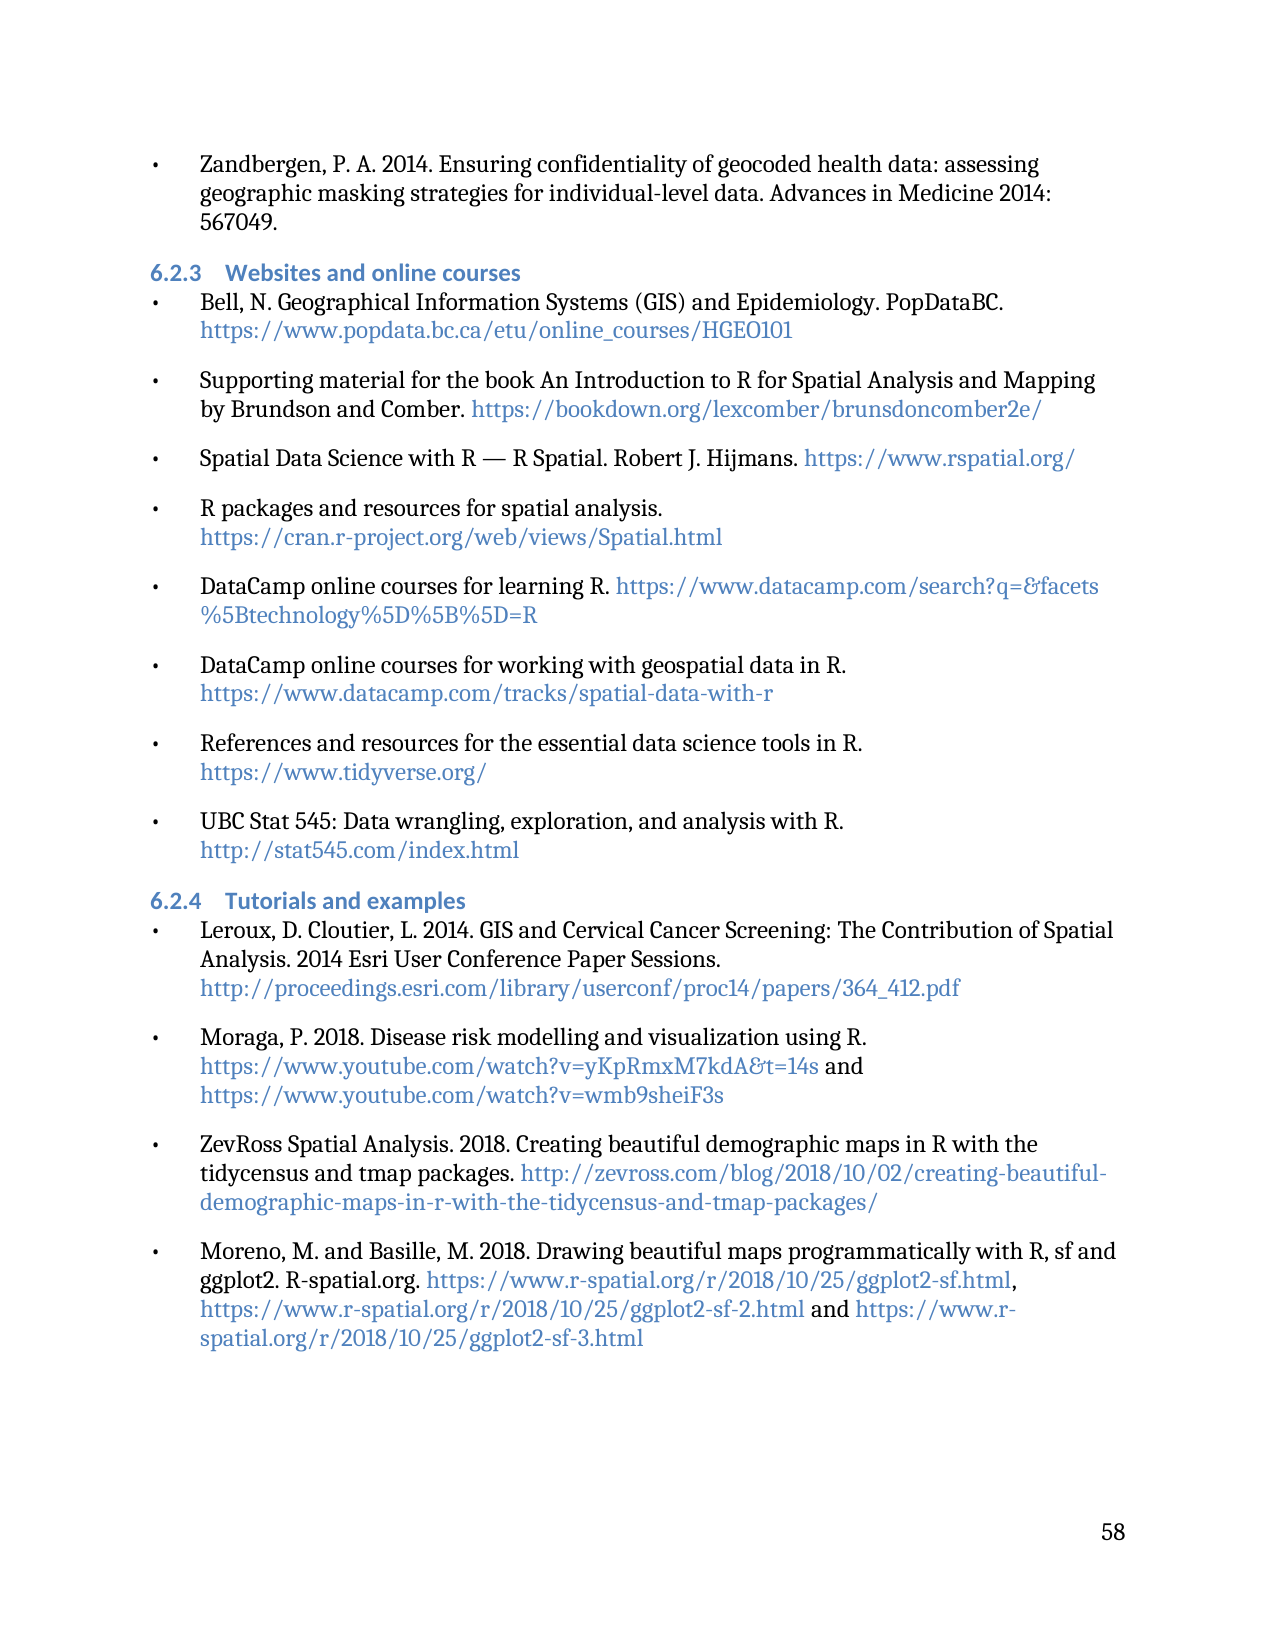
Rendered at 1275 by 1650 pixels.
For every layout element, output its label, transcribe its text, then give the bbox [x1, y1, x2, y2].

list Bell, N. Geographical Information Systems (GIS) and Epidemiology. PopDataBC. https://www.popdata.bc.ca/etu/online_courses/HGEO101 [150, 288, 1125, 345]
list Leroux, D. Cloutier, L. 2014. GIS and Cervical Cancer Screening: The Contribution of Spatial Analysis. 2014 Esri User Conference Paper Sessions. http://proceedings.esri.com/library/userconf/proc14/papers/364_412.pdf [150, 916, 1125, 1002]
list DataCamp online courses for learning R. https://www.datacamp.com/search?q=&facets%5Btechnology%5D%5B%5D=R [150, 572, 1125, 630]
list References and resources for the essential data science tools in R. https://www.tidyverse.org/ [150, 729, 1125, 786]
list UBC Stat 545: Data wrangling, exploration, and analysis with R. http://stat545.com/index.html [150, 807, 1125, 865]
list Zandbergen, P. A. 2014. Ensuring confidentiality of geocoded health data: assessing geographic masking strategies for individual-level data. Advances in Medicine 2014: 567049. [150, 150, 1125, 236]
list DataCamp online courses for working with geospatial data in R. https://www.datacamp.com/tracks/spatial-data-with-r [150, 651, 1125, 708]
list Moreno, M. and Basille, M. 2018. Drawing beautiful maps programmatically with R, sf and ggplot2. R-spatial.org. https://www.r-spatial.org/r/2018/10/25/ggplot2-sf.html, https://www.r-spatial.org/r/2018/10/25/ggplot2-sf-2.html and https://www.r-spatial.org/r/2018/10/25/ggplot2-sf-3.html [150, 1237, 1125, 1352]
list Moraga, P. 2018. Disease risk modelling and visualization using R. https://www.youtube.com/watch?v=yKpRmxM7kdA&t=14s and https://www.youtube.com/watch?v=wmb9sheiF3s [150, 1023, 1125, 1109]
list R packages and resources for spatial analysis. https://cran.r-project.org/web/views/Spatial.html [150, 494, 1125, 551]
list ZevRoss Spatial Analysis. 2018. Creating beautiful demographic maps in R with the tidycensus and tmap packages. http://zevross.com/blog/2018/10/02/creating-beautiful-demographic-maps-in-r-with-the-tidycensus-and-tmap-packages/ [150, 1130, 1125, 1216]
subtitle 6.2.4 Tutorials and examples [150, 886, 1125, 916]
list Spatial Data Science with R — R Spatial. Robert J. Hijmans. https://www.rspatial.org/ [150, 444, 1125, 473]
subtitle 6.2.3 Websites and online courses [150, 257, 1125, 288]
list Supporting material for the book An Introduction to R for Spatial Analysis and Mapping by Brundson and Comber. https://bookdown.org/lexcomber/brunsdoncomber2e/ [150, 366, 1125, 423]
